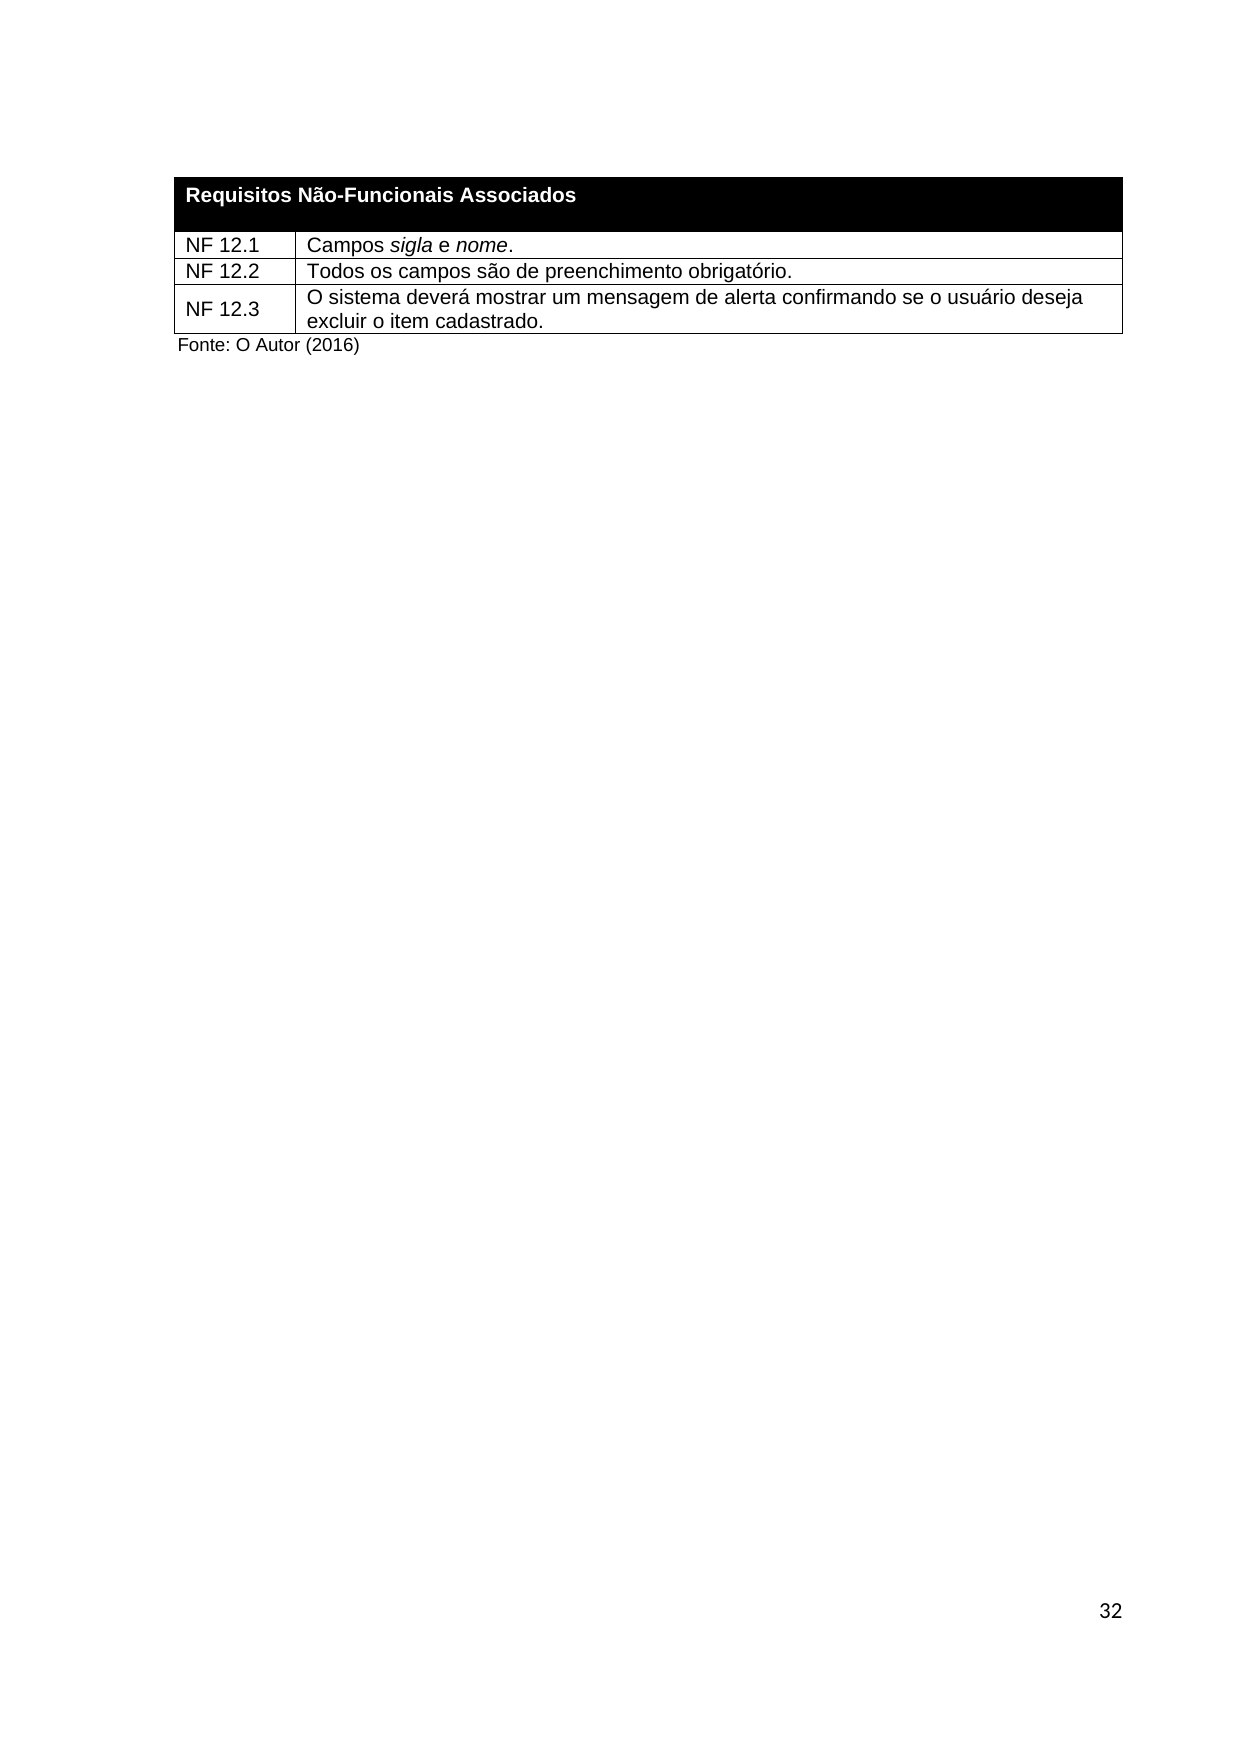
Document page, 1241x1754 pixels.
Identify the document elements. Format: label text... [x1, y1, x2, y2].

text Fonte: O Autor (2016) [177, 334, 1157, 356]
table_cell NF 12.2 [175, 259, 295, 284]
table_cell Requisitos Não-Funcionais Associados [175, 178, 1122, 231]
table_cell NF 12.3 [175, 285, 295, 333]
table_cell Todos os campos são de preenchimento obrigatório. [296, 259, 1122, 284]
table_cell O sistema deverá mostrar um mensagem de alerta confirmando se o usuário deseja excluir o item cadastrado. [296, 285, 1122, 333]
table_cell Campos sigla e nome. [296, 232, 1122, 258]
table_cell NF 12.1 [175, 232, 295, 258]
